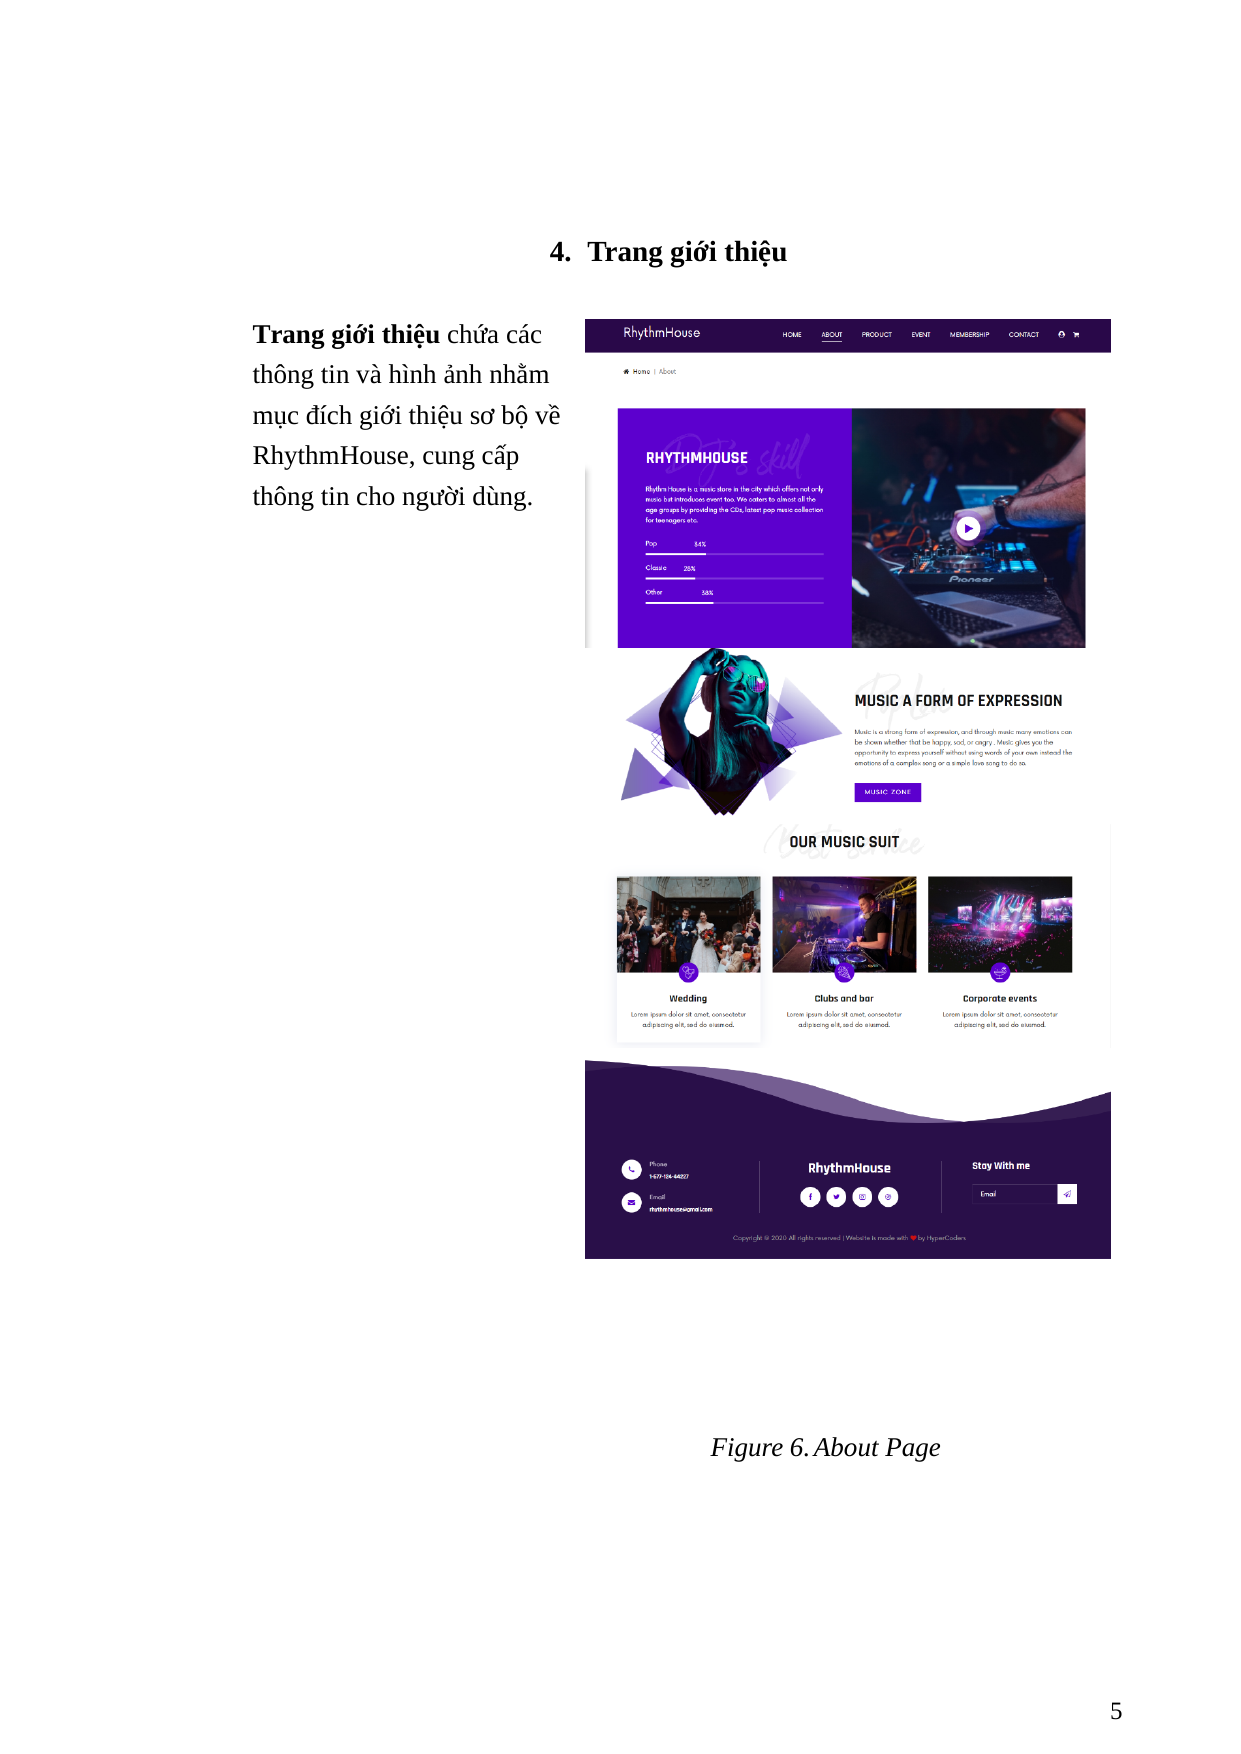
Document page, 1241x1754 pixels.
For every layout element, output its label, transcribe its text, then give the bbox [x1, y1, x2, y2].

picture [585, 319, 1111, 1259]
subtitle Trang giới thiệu [215, 234, 1122, 268]
text About Page [532, 1431, 1122, 1462]
text Trang giới thiệu chứa các thông tin và hình ảnh nhằm mục đích giới thiệu sơ bộ về RhythmHouse, cung cấp thông tin cho người dùng. [252, 318, 1122, 511]
